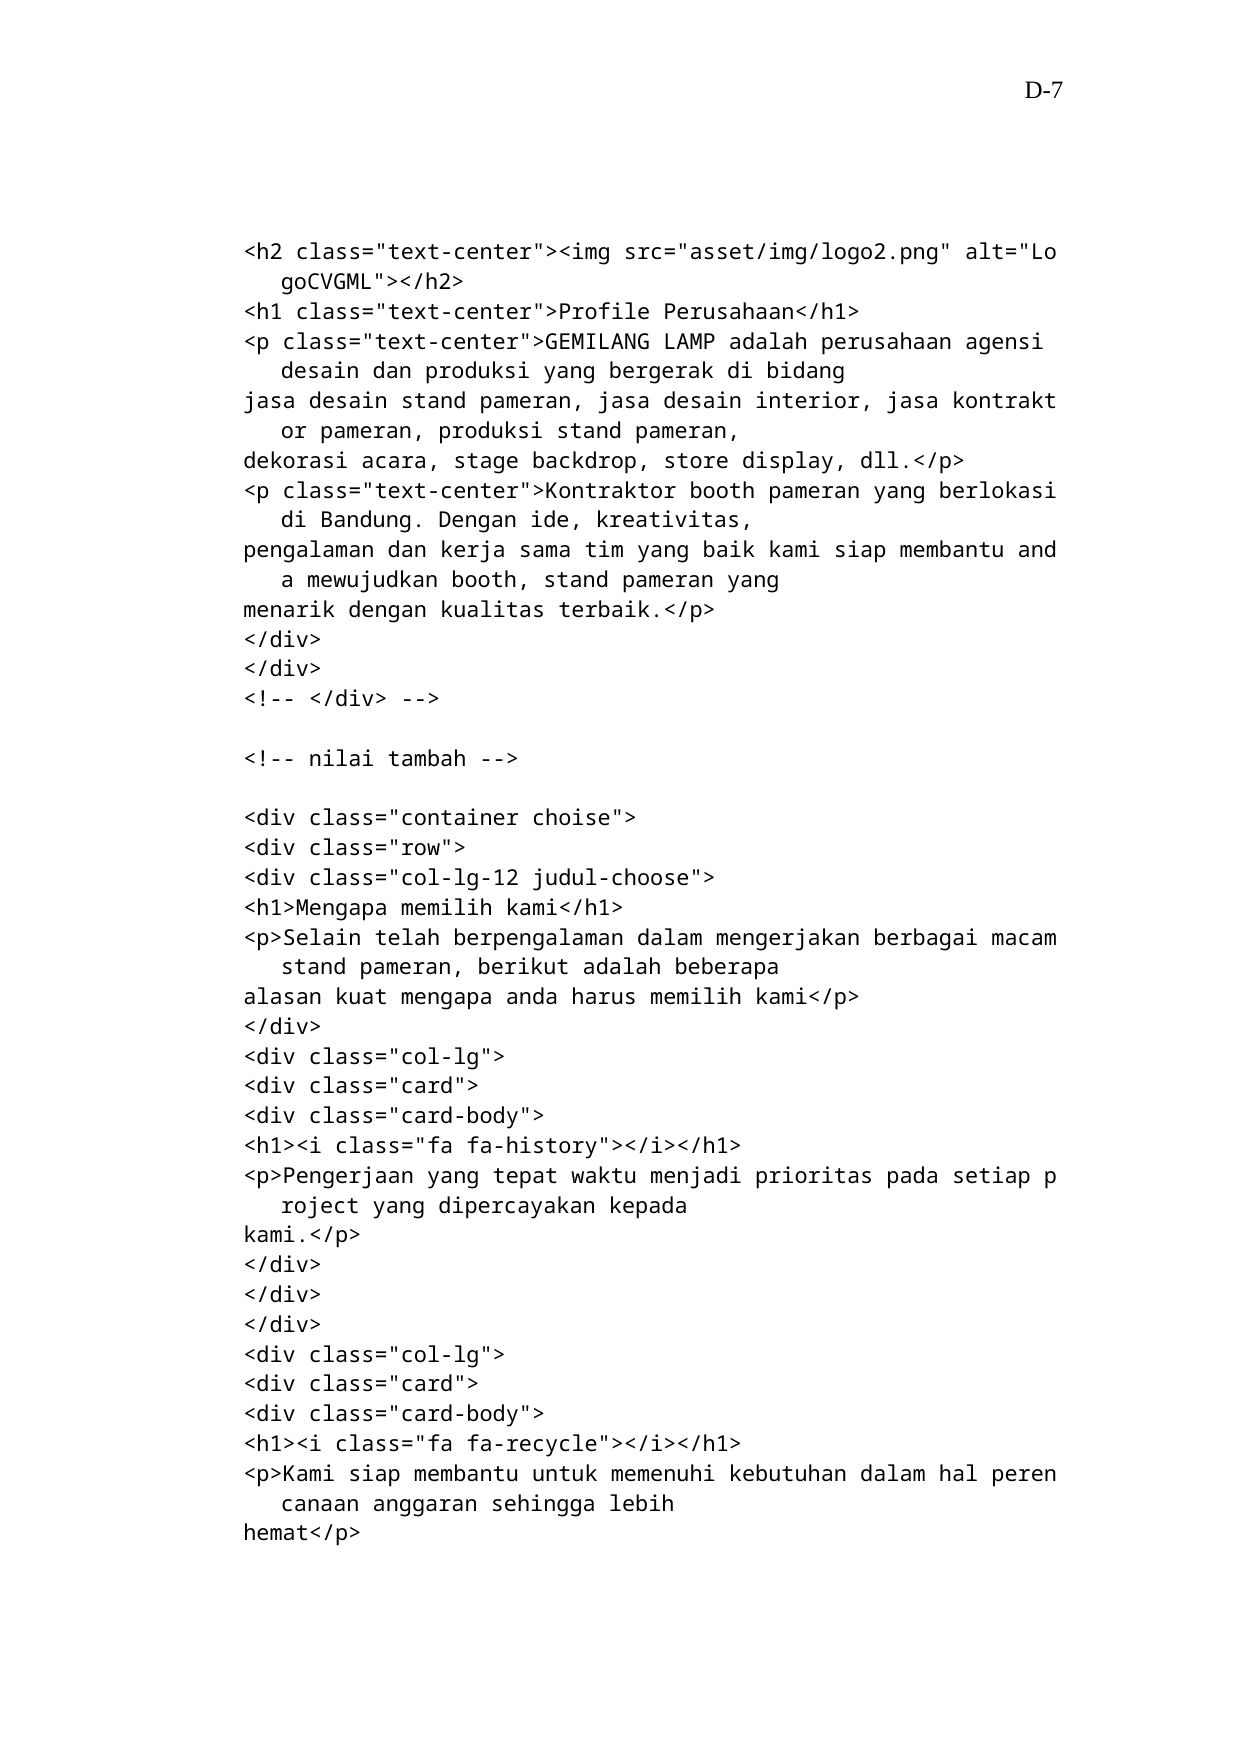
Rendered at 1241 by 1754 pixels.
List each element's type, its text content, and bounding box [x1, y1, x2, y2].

text <div class="card-body"> [243, 1100, 1063, 1130]
text <p>Pengerjaan yang tepat waktu menjadi prioritas pada setiap project yang dipercayakan kepada [243, 1160, 1063, 1219]
text <div class="card"> [243, 1070, 1063, 1100]
text </div> [243, 1249, 1063, 1279]
text <div class="container choise"> [243, 802, 1063, 832]
text kami.</p> [243, 1219, 1063, 1249]
text <p class="text-center">GEMILANG LAMP adalah perusahaan agensi desain dan produksi yang bergerak di bidang [243, 326, 1063, 385]
text <div class="col-lg-12 judul-choose"> [243, 862, 1063, 892]
text alasan kuat mengapa anda harus memilih kami</p> [243, 981, 1063, 1011]
text <div class="card"> [243, 1368, 1063, 1398]
text dekorasi acara, stage backdrop, store display, dll.</p> [243, 445, 1063, 474]
text </div> [243, 1309, 1063, 1338]
text menarik dengan kualitas terbaik.</p> [243, 594, 1063, 623]
text </div> [243, 1011, 1063, 1041]
text pengalaman dan kerja sama tim yang baik kami siap membantu anda mewujudkan booth, stand pameran yang [243, 534, 1063, 594]
text <p>Selain telah berpengalaman dalam mengerjakan berbagai macam stand pameran, berikut adalah beberapa [243, 921, 1063, 981]
text jasa desain stand pameran, jasa desain interior, jasa kontraktor pameran, produksi stand pameran, [243, 385, 1063, 445]
text </div> [243, 1279, 1063, 1309]
text <!-- </div> --> [243, 683, 1063, 713]
text <div class="col-lg"> [243, 1338, 1063, 1368]
text <p class="text-center">Kontraktor booth pameran yang berlokasi di Bandung. Dengan ide, kreativitas, [243, 474, 1063, 534]
text <p>Kami siap membantu untuk memenuhi kebutuhan dalam hal perencanaan anggaran sehingga lebih [243, 1458, 1063, 1517]
text <h1>Mengapa memilih kami</h1> [243, 892, 1063, 921]
text hemat</p> [243, 1517, 1063, 1547]
text </div> [243, 653, 1063, 683]
text </div> [243, 623, 1063, 653]
text <!-- nilai tambah --> [243, 743, 1063, 772]
text <div class="card-body"> [243, 1398, 1063, 1428]
text <h2 class="text-center"><img src="asset/img/logo2.png" alt="LogoCVGML"></h2> [243, 236, 1063, 296]
text <h1><i class="fa fa-history"></i></h1> [243, 1130, 1063, 1160]
text <h1 class="text-center">Profile Perusahaan</h1> [243, 296, 1063, 326]
text <div class="col-lg"> [243, 1041, 1063, 1070]
text <h1><i class="fa fa-recycle"></i></h1> [243, 1428, 1063, 1458]
text <div class="row"> [243, 832, 1063, 862]
